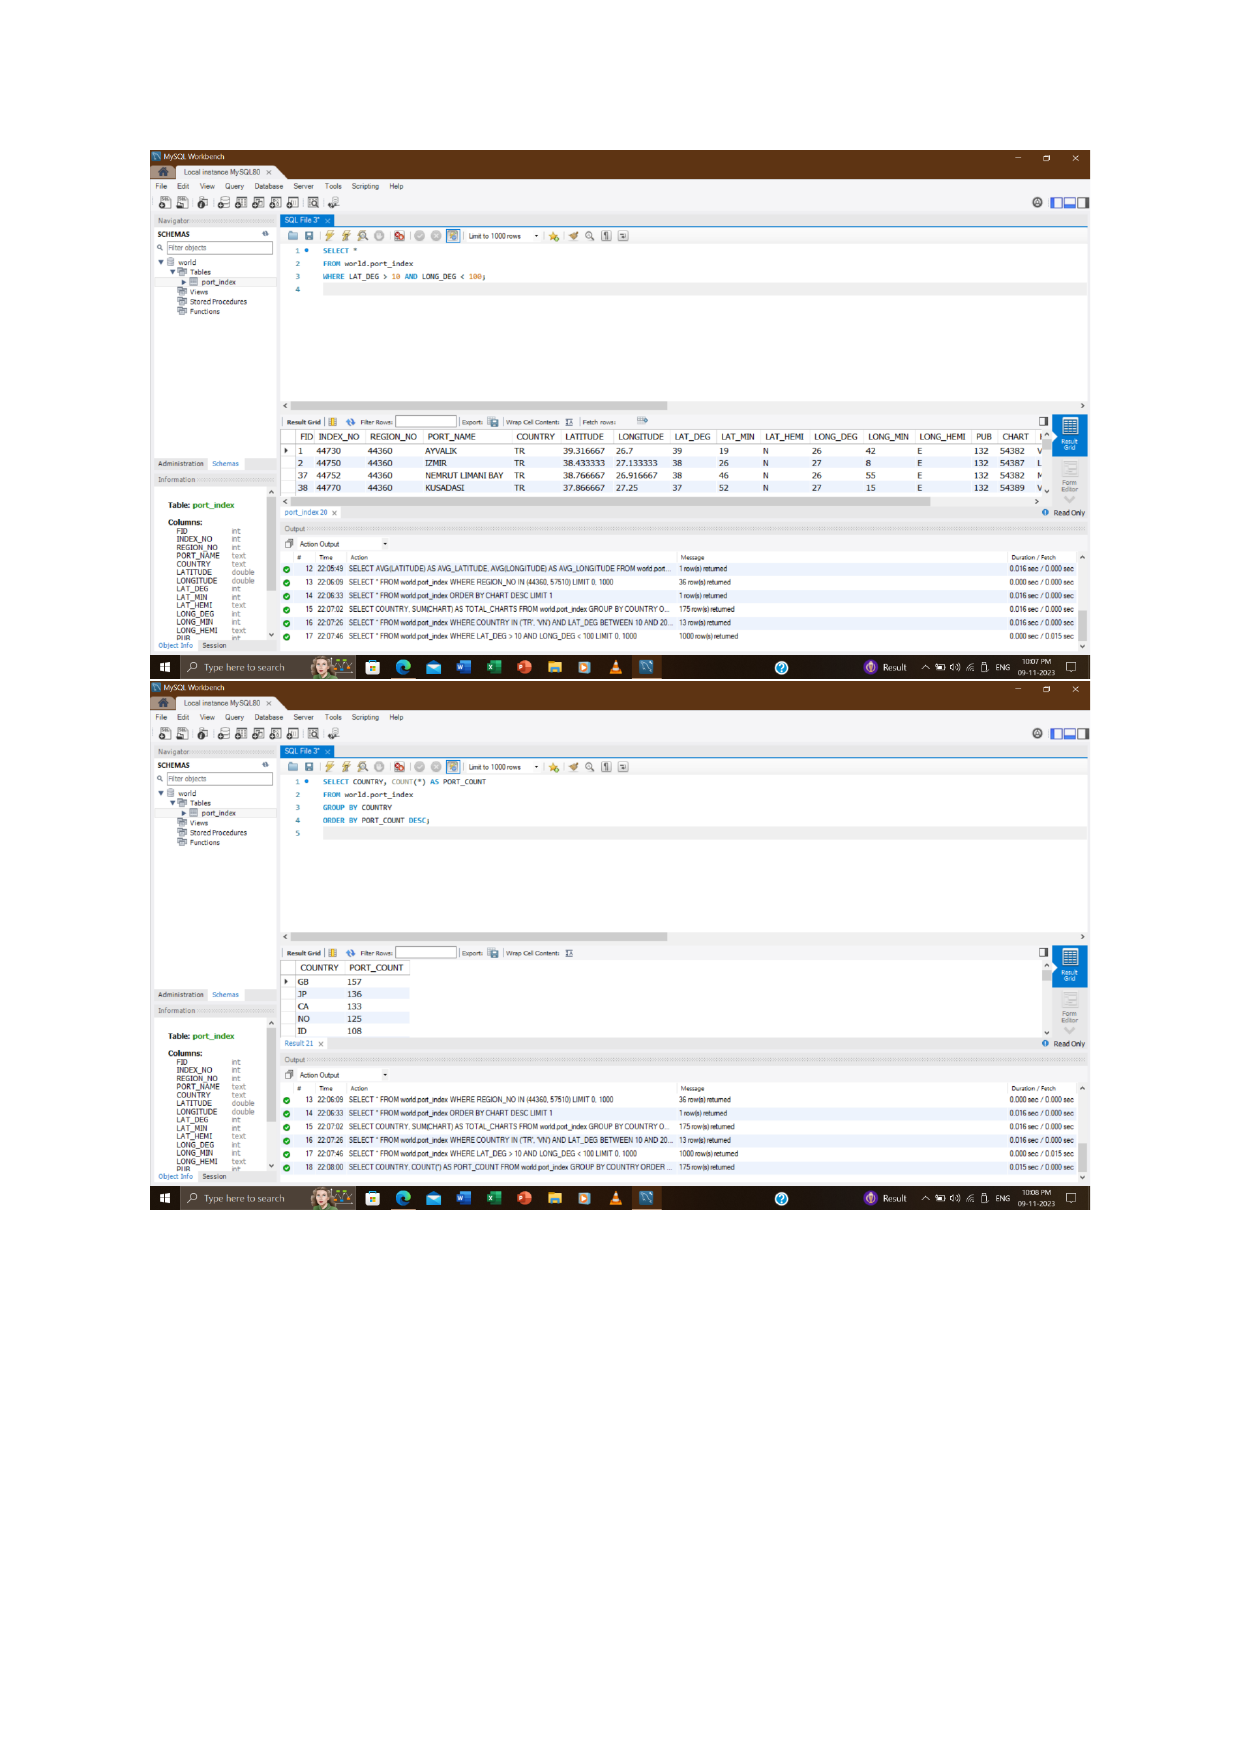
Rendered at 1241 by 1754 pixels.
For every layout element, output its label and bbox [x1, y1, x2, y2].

picture [150, 150, 1091, 679]
picture [150, 681, 1091, 1210]
